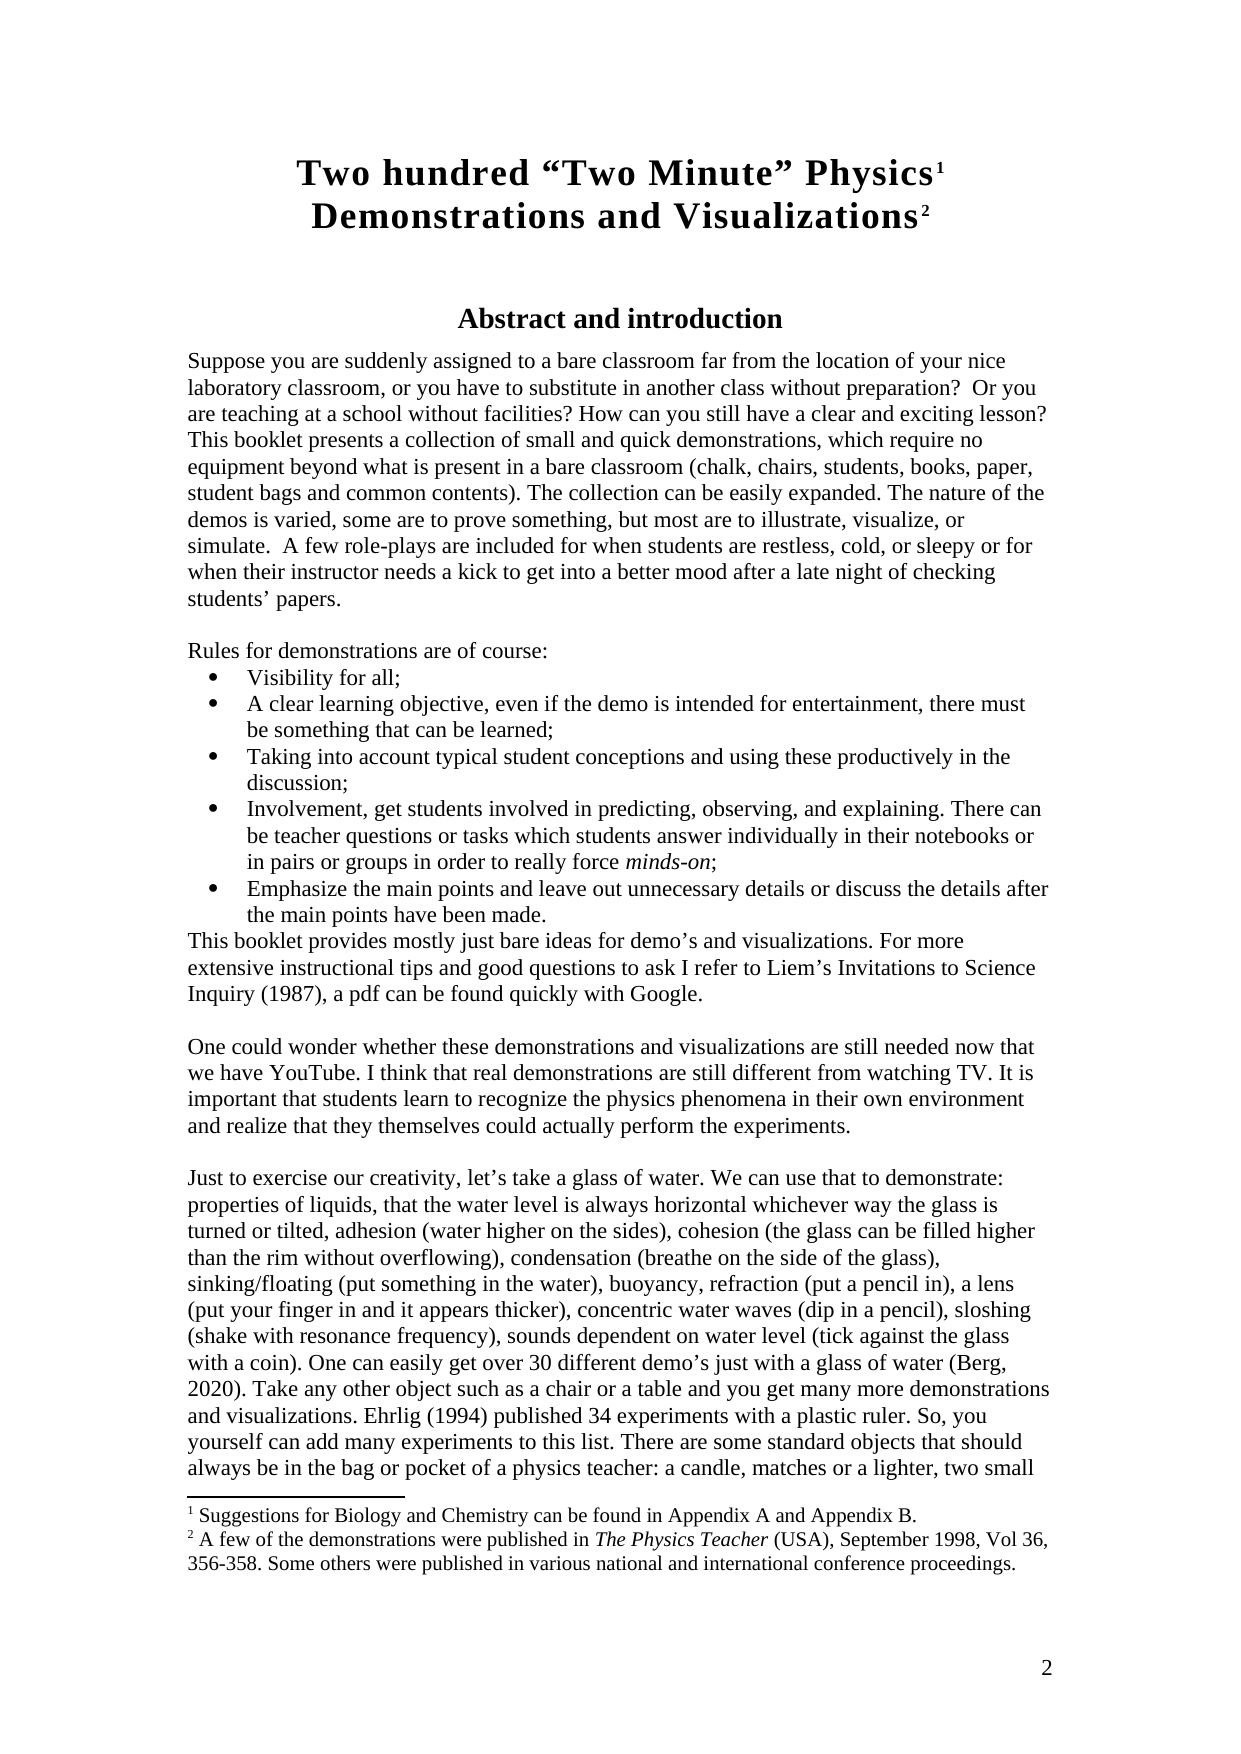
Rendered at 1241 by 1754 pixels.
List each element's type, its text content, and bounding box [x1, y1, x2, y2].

text One could wonder whether these demonstrations and visualizations are still needed now that we have YouTube. I think that real demonstrations are still different from watching TV. It is important that students learn to recognize the physics phenomena in their own environment and realize that they themselves could actually perform the experiments. [187, 1033, 1053, 1138]
text Suppose you are suddenly assigned to a bare classroom far from the location of your nice laboratory classroom, or you have to substitute in another class without preparation? Or you are teaching at a school without facilities? How can you still have a clear and exciting lesson? This booklet presents a collection of small and quick demonstrations, which require no equipment beyond what is present in a bare classroom (chalk, chairs, students, books, paper, student bags and common contents). The collection can be easily expanded. The nature of the demos is varied, some are to prove something, but most are to illustrate, visualize, or simulate. A few role-plays are included for when students are restless, cold, or sleepy or for when their instructor needs a kick to get into a better mood after a late night of checking students’ papers. [187, 347, 1053, 611]
subtitle Two hundred “Two Minute” Physics Demonstrations and Visualizations [187, 150, 1053, 236]
list Involvement, get students involved in predicting, observing, and explaining. There can be teacher questions or tasks which students answer individually in their notebooks or in pairs or groups in order to really force minds-on; [209, 796, 1053, 874]
subtitle Abstract and introduction [187, 301, 1053, 335]
list A clear learning objective, even if the demo is intended for entertainment, there must be something that can be learned; [209, 690, 1053, 743]
text This booklet provides mostly just bare ideas for demo’s and visualizations. For more extensive instructional tips and good questions to ask I refer to Liem’s Invitations to Science Inquiry (1987), a pdf can be found quickly with Google. [187, 927, 1053, 1006]
text Rules for demonstrations are of course: [187, 637, 1053, 664]
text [187, 1164, 1053, 1481]
list Taking into account typical student conceptions and using these productively in the discussion; [209, 743, 1053, 796]
list Emphasize the main points and leave out unnecessary details or discuss the details after the main points have been made. [209, 874, 1053, 927]
list Visibility for all; [209, 664, 1053, 690]
